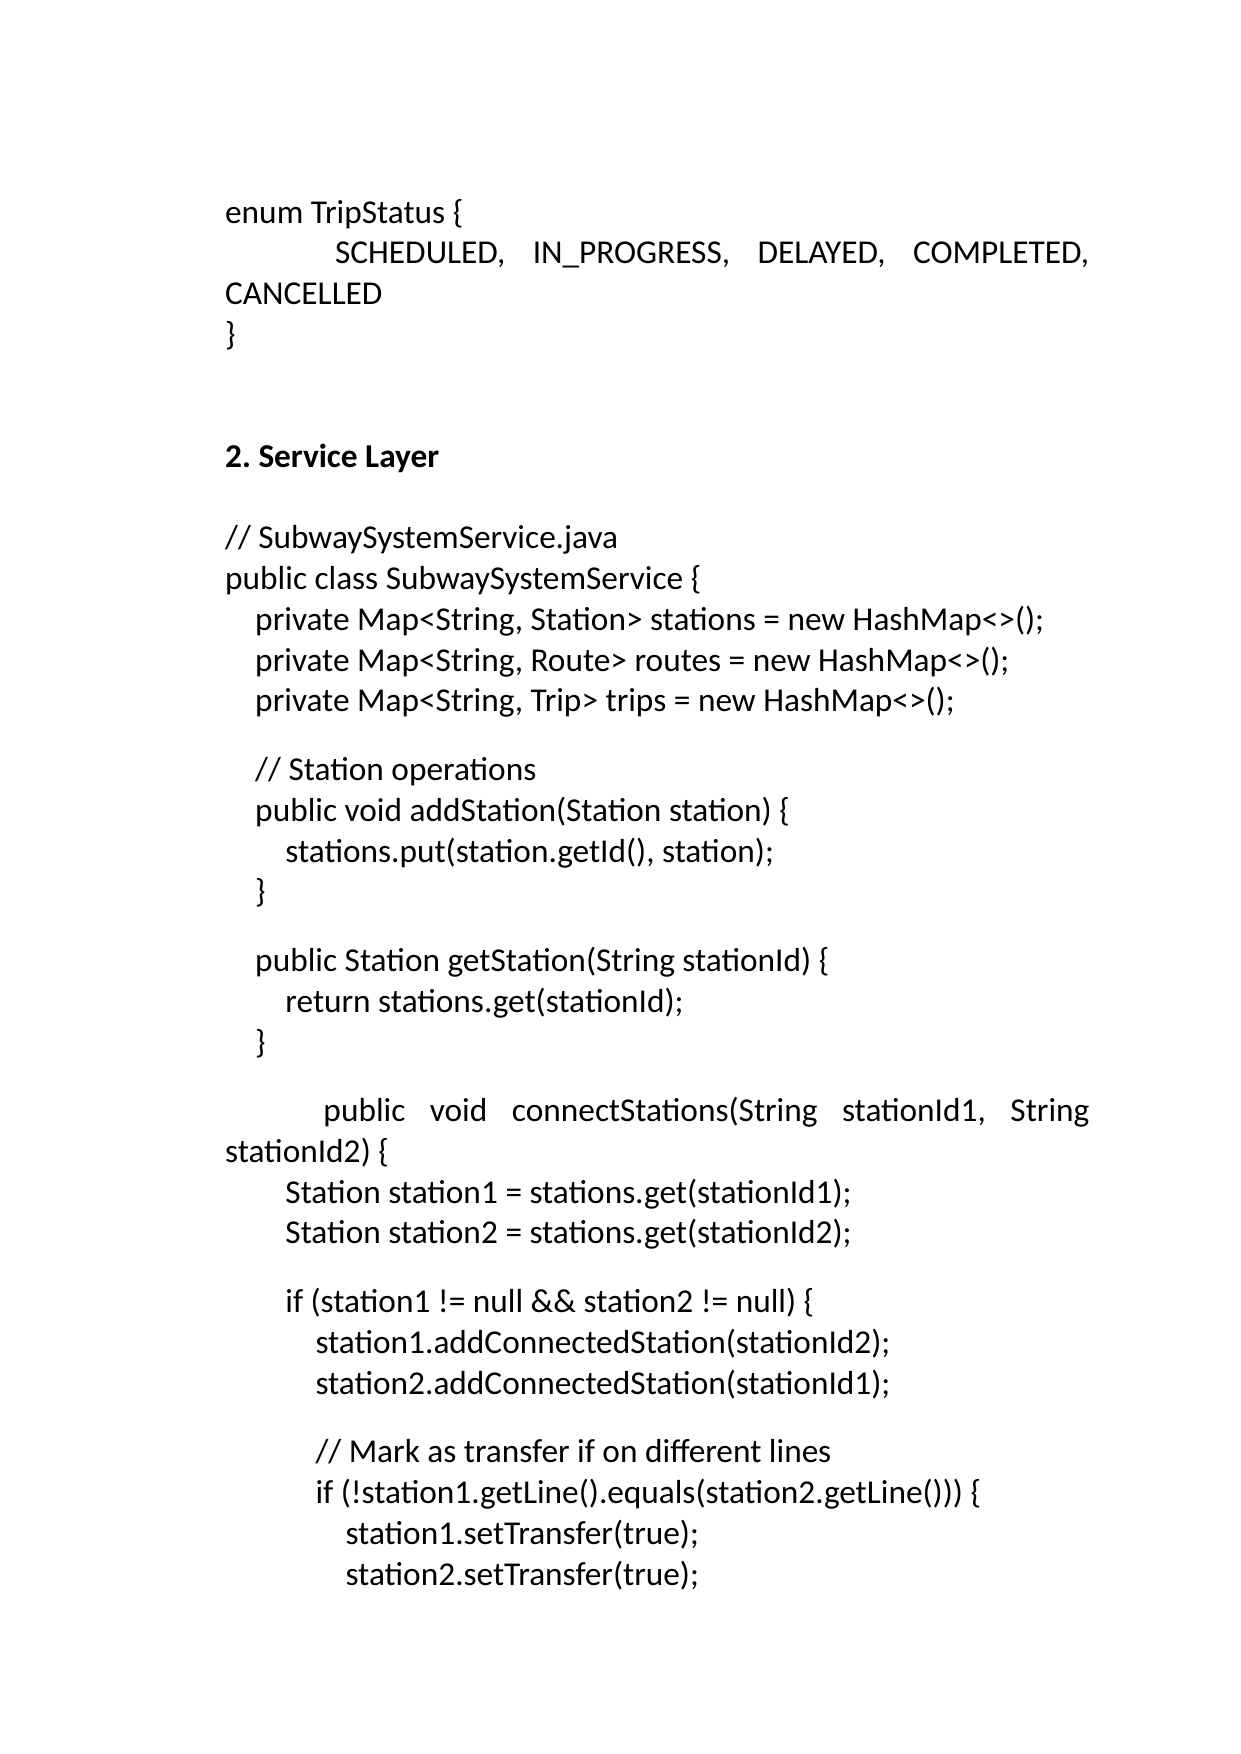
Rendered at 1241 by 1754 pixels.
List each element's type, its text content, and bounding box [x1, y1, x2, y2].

list private Map<String, Station> stations = new HashMap<>(); [225, 598, 1090, 639]
list return stations.get(stationId); [225, 980, 1090, 1021]
list public class SubwaySystemService { [225, 557, 1090, 598]
list Station station1 = stations.get(stationId1); [225, 1171, 1090, 1212]
list public Station getStation(String stationId) { [225, 939, 1090, 980]
list private Map<String, Route> routes = new HashMap<>(); [225, 639, 1090, 679]
list if (!station1.getLine().equals(station2.getLine())) { [225, 1471, 1090, 1512]
list public void connectStations(String stationId1, String stationId2) { [225, 1089, 1090, 1171]
list enum TripStatus { [225, 191, 1090, 231]
list 2. Service Layer [225, 435, 1090, 476]
list SCHEDULED, IN_PROGRESS, DELAYED, COMPLETED, CANCELLED [225, 231, 1090, 313]
list // SubwaySystemService.java [225, 517, 1090, 557]
list Station station2 = stations.get(stationId2); [225, 1212, 1090, 1252]
list private Map<String, Trip> trips = new HashMap<>(); [225, 679, 1090, 720]
list station1.addConnectedStation(stationId2); [225, 1321, 1090, 1362]
list station1.setTransfer(true); [225, 1512, 1090, 1553]
list } [225, 313, 1090, 354]
list station2.addConnectedStation(stationId1); [225, 1362, 1090, 1402]
list } [225, 1021, 1090, 1061]
list station2.setTransfer(true); [225, 1553, 1090, 1593]
list stations.put(station.getId(), station); [225, 830, 1090, 870]
list public void addStation(Station station) { [225, 789, 1090, 830]
list } [225, 870, 1090, 911]
list // Mark as transfer if on different lines [225, 1431, 1090, 1471]
list // Station operations [225, 748, 1090, 789]
list if (station1 != null && station2 != null) { [225, 1280, 1090, 1321]
